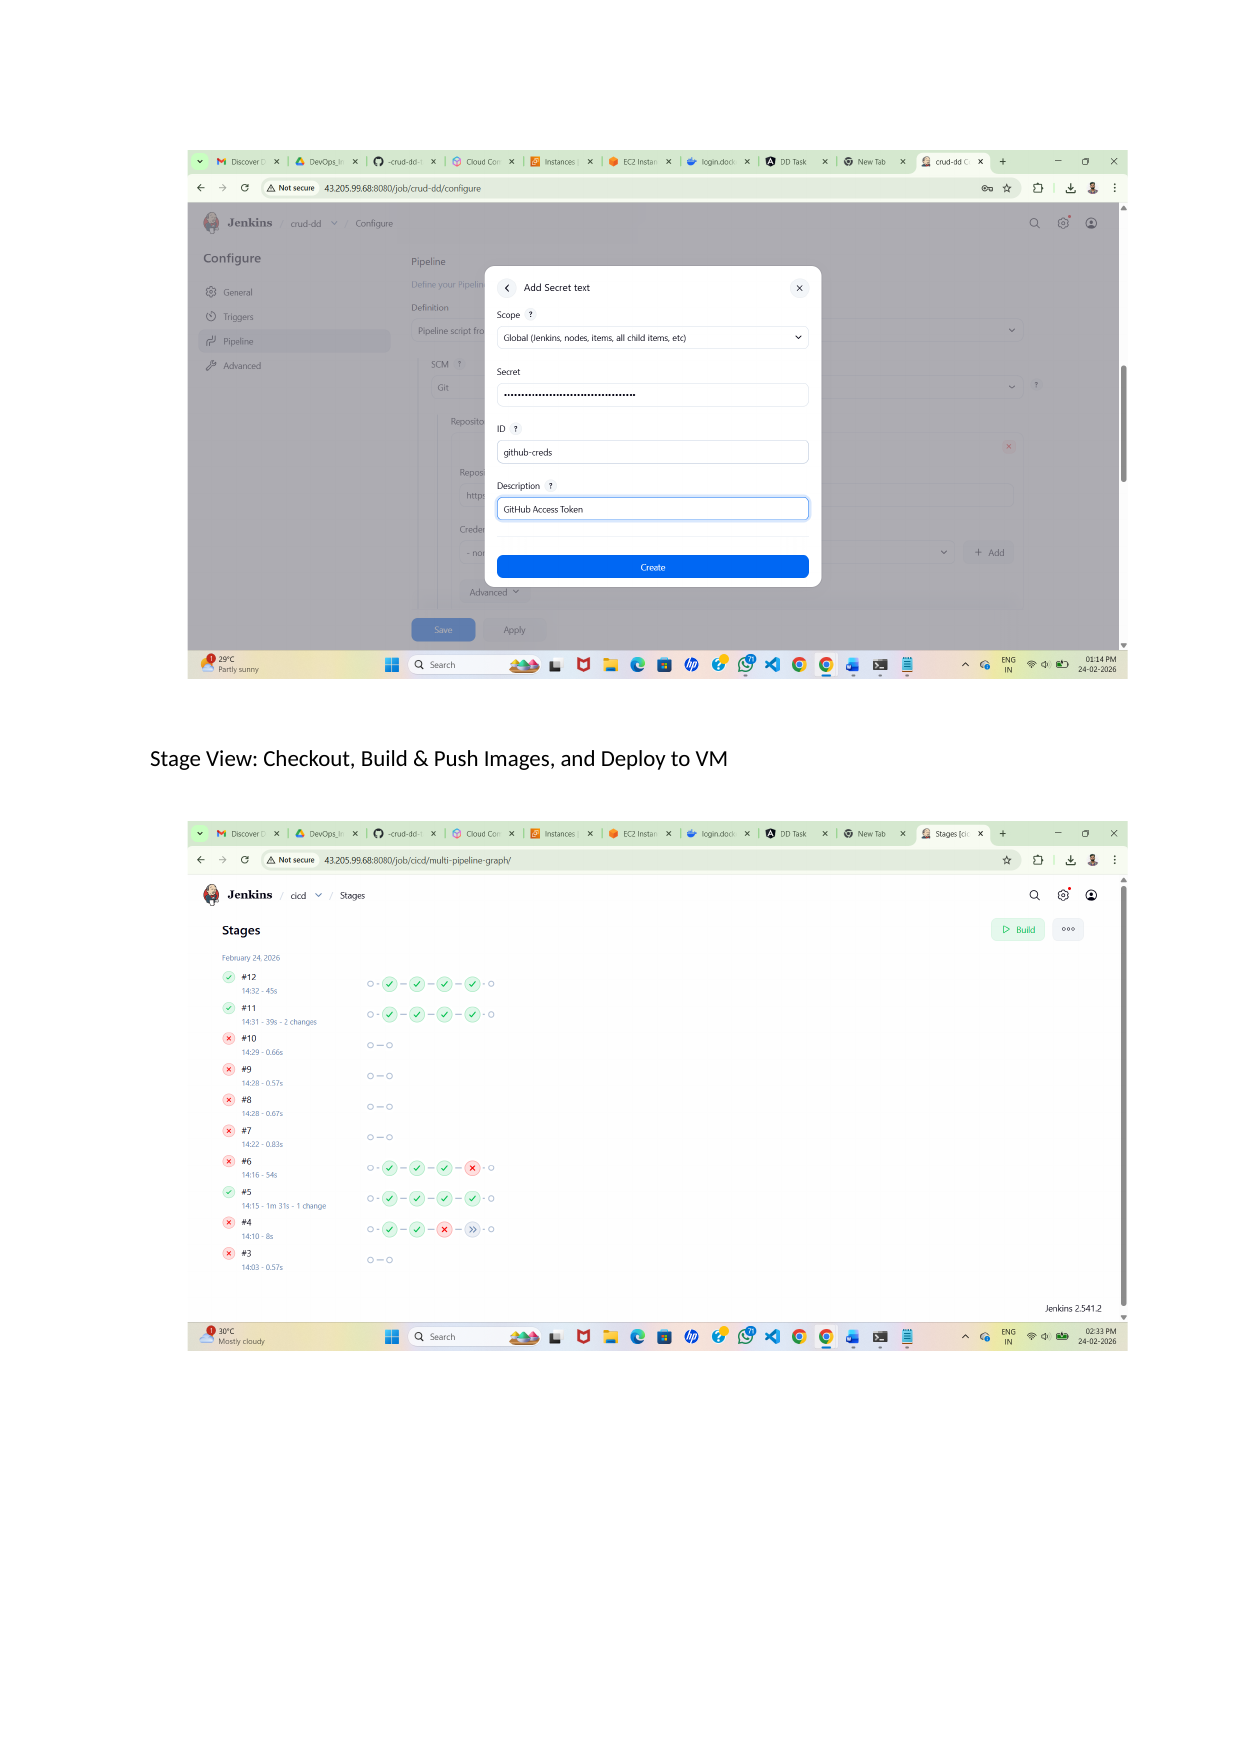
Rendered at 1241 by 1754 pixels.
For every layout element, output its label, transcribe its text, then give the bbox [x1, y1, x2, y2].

picture [187, 821, 1128, 1351]
picture [187, 150, 1128, 679]
text Stage View: Checkout, Build & Push Images, and Deploy to VM [150, 744, 1090, 773]
